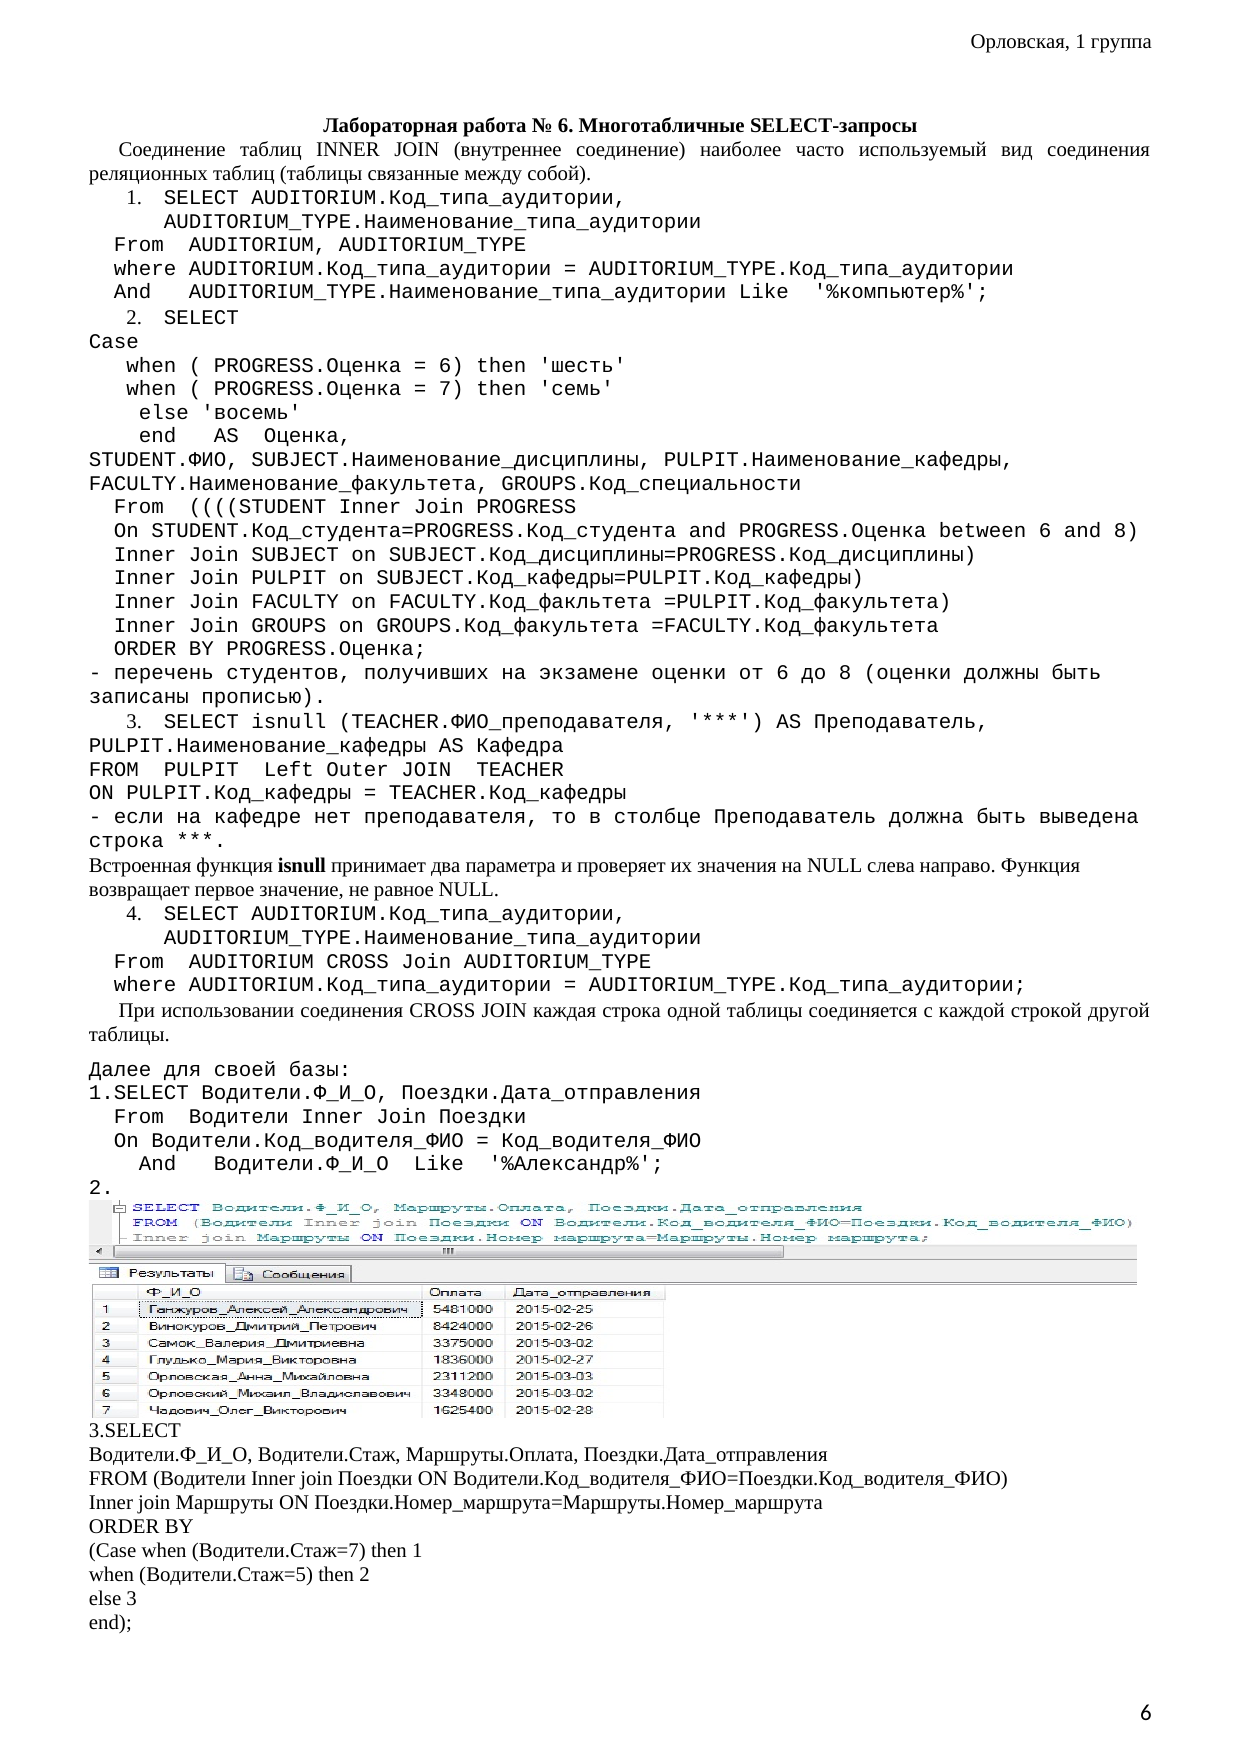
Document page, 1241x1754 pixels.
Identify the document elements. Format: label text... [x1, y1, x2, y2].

list SELECT AUDITORIUM.Код_типа_аудитории, AUDITORIUM_TYPE.Наименование_типа_аудитории [126, 901, 1152, 951]
text when ( PROGRESS.Оценка = 6) then 'шесть' [89, 354, 1152, 378]
text where AUDITORIUM.Код_типа_аудитории = AUDITORIUM_TYPE.Код_типа_аудитории; [89, 974, 1152, 998]
text Соединение таблиц INNER JOIN (внутреннее соединение) наиболее часто используемый вид соединения реляционных таблиц (таблицы связанные между собой). [89, 137, 1152, 185]
list SELECT AUDITORIUM.Код_типа_аудитории, AUDITORIUM_TYPE.Наименование_типа_аудитории [126, 185, 1152, 234]
text 3.SELECT [89, 1418, 1152, 1442]
text ORDER BY [89, 1514, 1152, 1538]
text end); [89, 1610, 1152, 1634]
text PULPIT.Наименование_кафедры AS Кафедра [89, 735, 1152, 759]
text ON PULPIT.Код_кафедры = TEACHER.Код_кафедры [89, 782, 1152, 806]
text From Водители Inner Join Поездки [89, 1106, 1152, 1129]
list SELECT [126, 305, 1152, 331]
text where AUDITORIUM.Код_типа_аудитории = AUDITORIUM_TYPE.Код_типа_аудитории [89, 258, 1152, 282]
list SELECT isnull (TEACHER.ФИО_преподавателя, '***') AS Преподаватель, [126, 709, 1152, 735]
text Inner Join PULPIT on SUBJECT.Код_кафедры=PULPIT.Код_кафедры) [89, 567, 1152, 591]
text Inner Join SUBJECT on SUBJECT.Код_дисциплины=PROGRESS.Код_дисциплины) [89, 544, 1152, 567]
text ORDER BY PROGRESS.Оценка; [89, 638, 1152, 662]
text else 3 [89, 1586, 1152, 1610]
text From AUDITORIUM CROSS Join AUDITORIUM_TYPE [89, 951, 1152, 974]
text 2. [89, 1177, 1152, 1201]
text From ((((STUDENT Inner Join PROGRESS [89, 496, 1152, 520]
text - если на кафедре нет преподавателя, то в столбце Преподаватель должна быть выведена строка ***. [89, 806, 1152, 853]
text Далее для своей базы: [89, 1059, 1152, 1082]
text FROM PULPIT Left Outer JOIN TEACHER [89, 759, 1152, 782]
text STUDENT.ФИО, SUBJECT.Наименование_дисциплины, PULPIT.Наименование_кафедры, FACULTY.Наименование_факультета, GROUPS.Код_специальности [89, 449, 1152, 496]
text Case [89, 331, 1152, 354]
text Водители.Ф_И_О, Водители.Стаж, Маршруты.Оплата, Поездки.Дата_отправления [89, 1442, 1152, 1466]
text when (Водители.Стаж=5) then 2 [89, 1562, 1152, 1586]
text 1.SELECT Водители.Ф_И_О, Поездки.Дата_отправления [89, 1082, 1152, 1106]
text And AUDITORIUM_TYPE.Наименование_типа_аудитории Like '%компьютер%'; [89, 282, 1152, 305]
text On STUDENT.Код_студента=PROGRESS.Код_студента and PROGRESS.Оценка between 6 and 8) [89, 520, 1152, 544]
text Встроенная функция isnull принимает два параметра и проверяет их значения на NULL слева направо. Функция возвращает первое значение, не равное NULL. [89, 853, 1152, 901]
text Inner join Маршруты ON Поездки.Номер_маршрута=Маршруты.Номер_маршрута [89, 1490, 1152, 1514]
text On Водители.Код_водителя_ФИО = Код_водителя_ФИО [89, 1129, 1152, 1153]
picture [88, 1200, 1137, 1418]
text - перечень студентов, получивших на экзамене оценки от 6 до 8 (оценки должны быть записаны прописью). [89, 662, 1152, 709]
text При использовании соединения CROSS JOIN каждая строка одной таблицы соединяется с каждой строкой другой таблицы. [89, 998, 1152, 1046]
text From AUDITORIUM, AUDITORIUM_TYPE [89, 234, 1152, 258]
text Inner Join GROUPS on GROUPS.Код_факультета =FACULTY.Код_факультета [89, 615, 1152, 638]
text (Case when (Водители.Стаж=7) then 1 [89, 1538, 1152, 1562]
text Лабораторная работа № 6. Многотабличные SELECT-запросы [89, 113, 1152, 137]
text else 'восемь' [89, 402, 1152, 426]
text FROM (Водители Inner join Поездки ON Водители.Код_водителя_ФИО=Поездки.Код_водителя_ФИО) [89, 1466, 1152, 1490]
text Inner Join FACULTY on FACULTY.Код_факльтета =PULPIT.Код_факультета) [89, 591, 1152, 615]
text when ( PROGRESS.Оценка = 7) then 'семь' [89, 378, 1152, 402]
text end AS Оценка, [89, 426, 1152, 449]
text And Водители.Ф_И_О Like '%Александр%'; [89, 1153, 1152, 1177]
